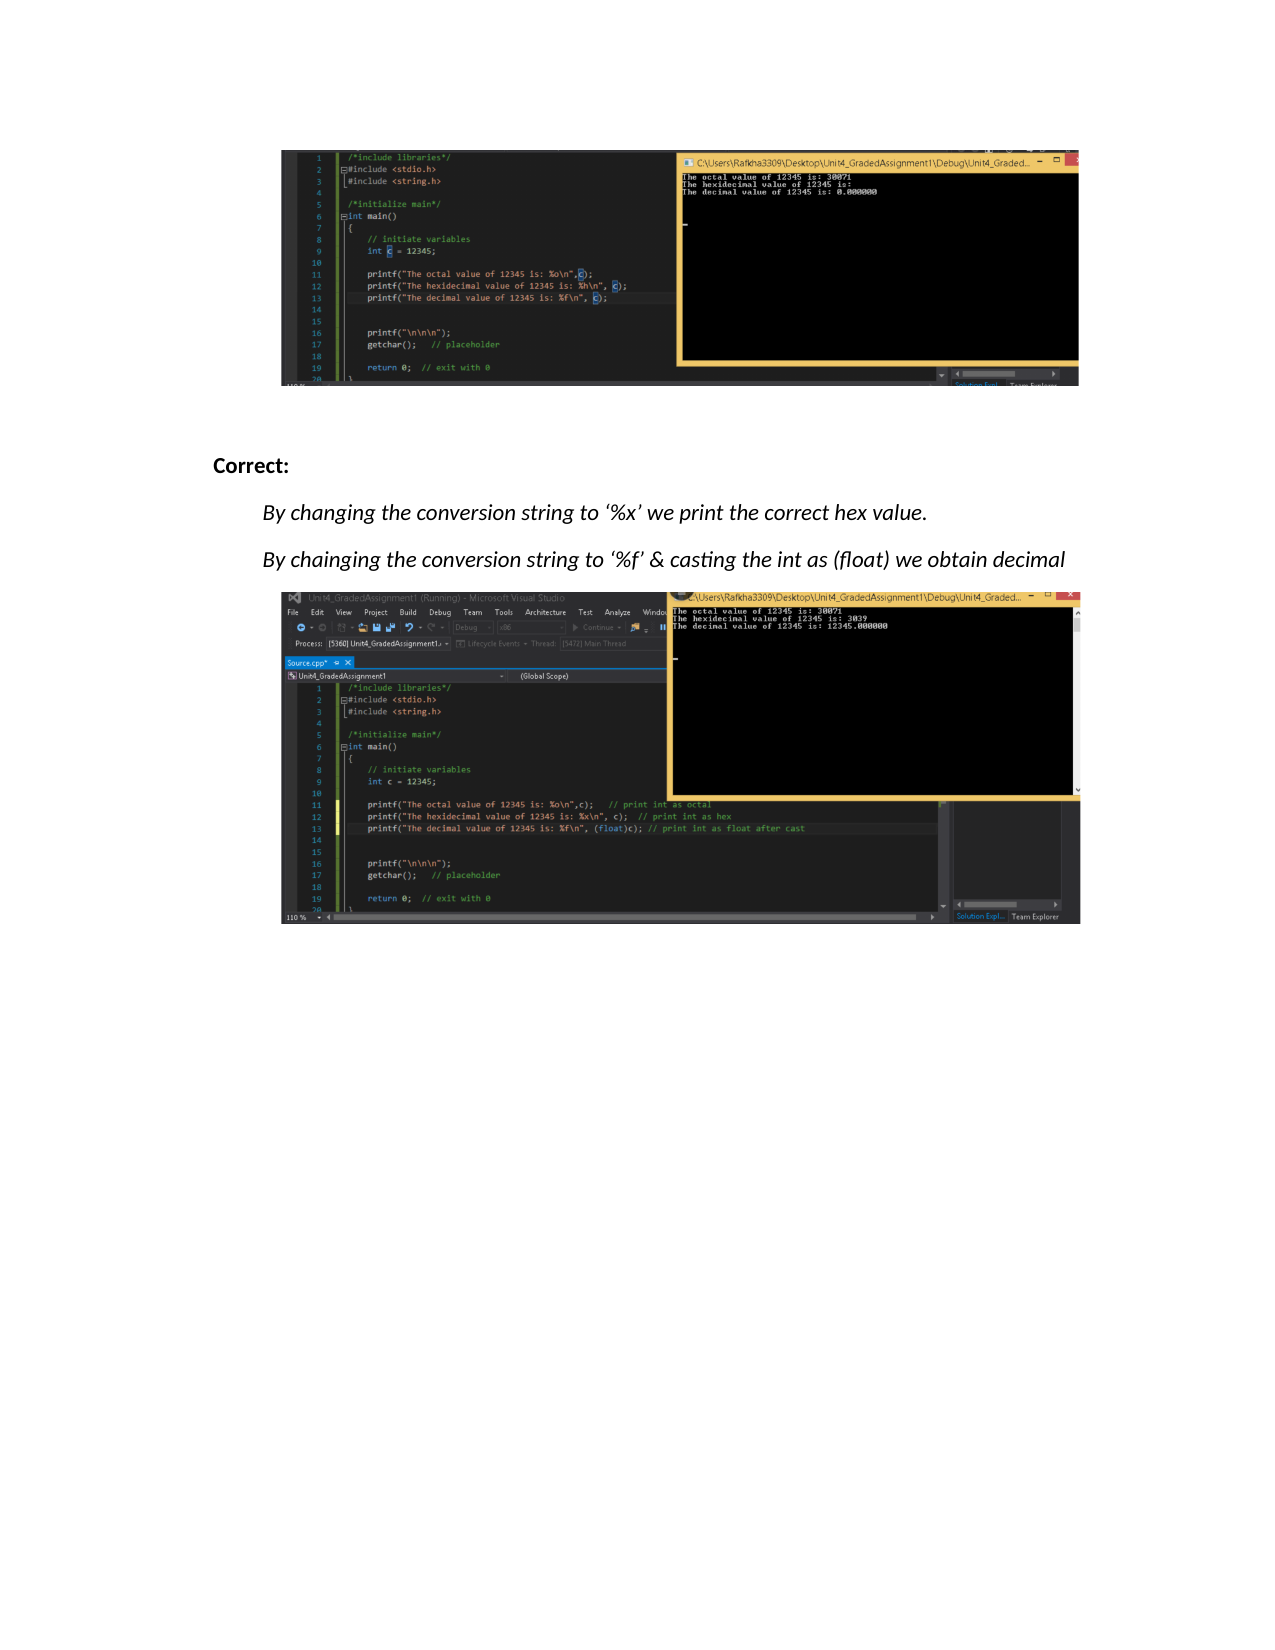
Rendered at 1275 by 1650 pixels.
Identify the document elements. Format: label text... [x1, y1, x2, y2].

text By changing the conversion string to ‘%x’ we print the correct hex value. [187, 498, 1125, 527]
text Correct: [187, 452, 1125, 480]
text By chainging the conversion string to ‘%f’ & casting the int as (float) we obtain decimal [225, 545, 1125, 573]
